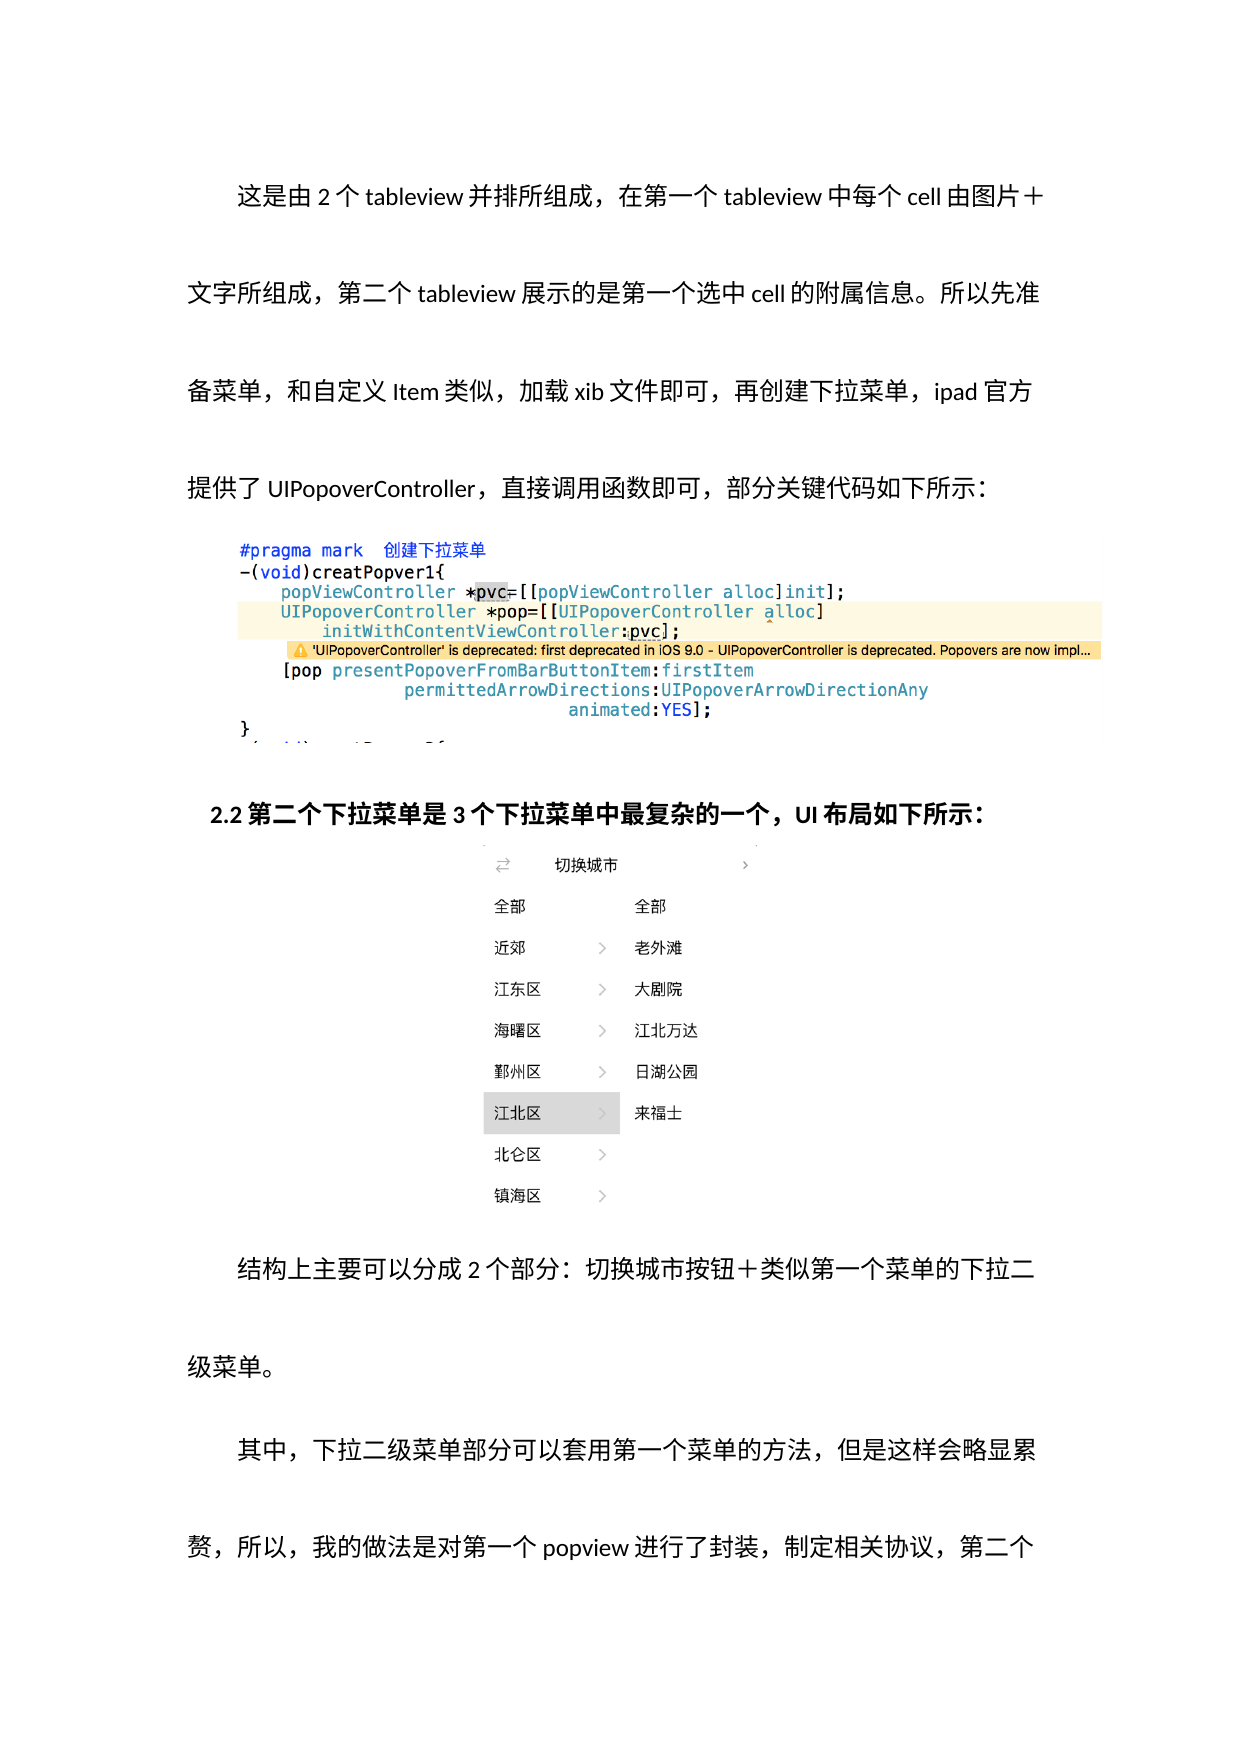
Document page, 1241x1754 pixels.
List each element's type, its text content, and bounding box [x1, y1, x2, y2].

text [187, 1416, 1053, 1578]
picture [237, 537, 1103, 743]
text 这是由2个tableview并排所组成，在第一个tableview中每个cell由图片＋文字所组成，第二个tableview展示的是第一个选中cell的附属信息。所以先准备菜单，和自定义Item类似，加载xib文件即可，再创建下拉菜单，ipad官方提供了UIPopoverController，直接调用函数即可，部分关键代码如下所示： [187, 162, 1053, 519]
text 2.2第二个下拉菜单是3个下拉菜单中最复杂的一个，UI布局如下所示： [187, 780, 1053, 845]
text 结构上主要可以分成2个部分：切换城市按钮＋类似第一个菜单的下拉二级菜单。 [187, 1235, 1053, 1398]
picture [483, 845, 757, 1217]
